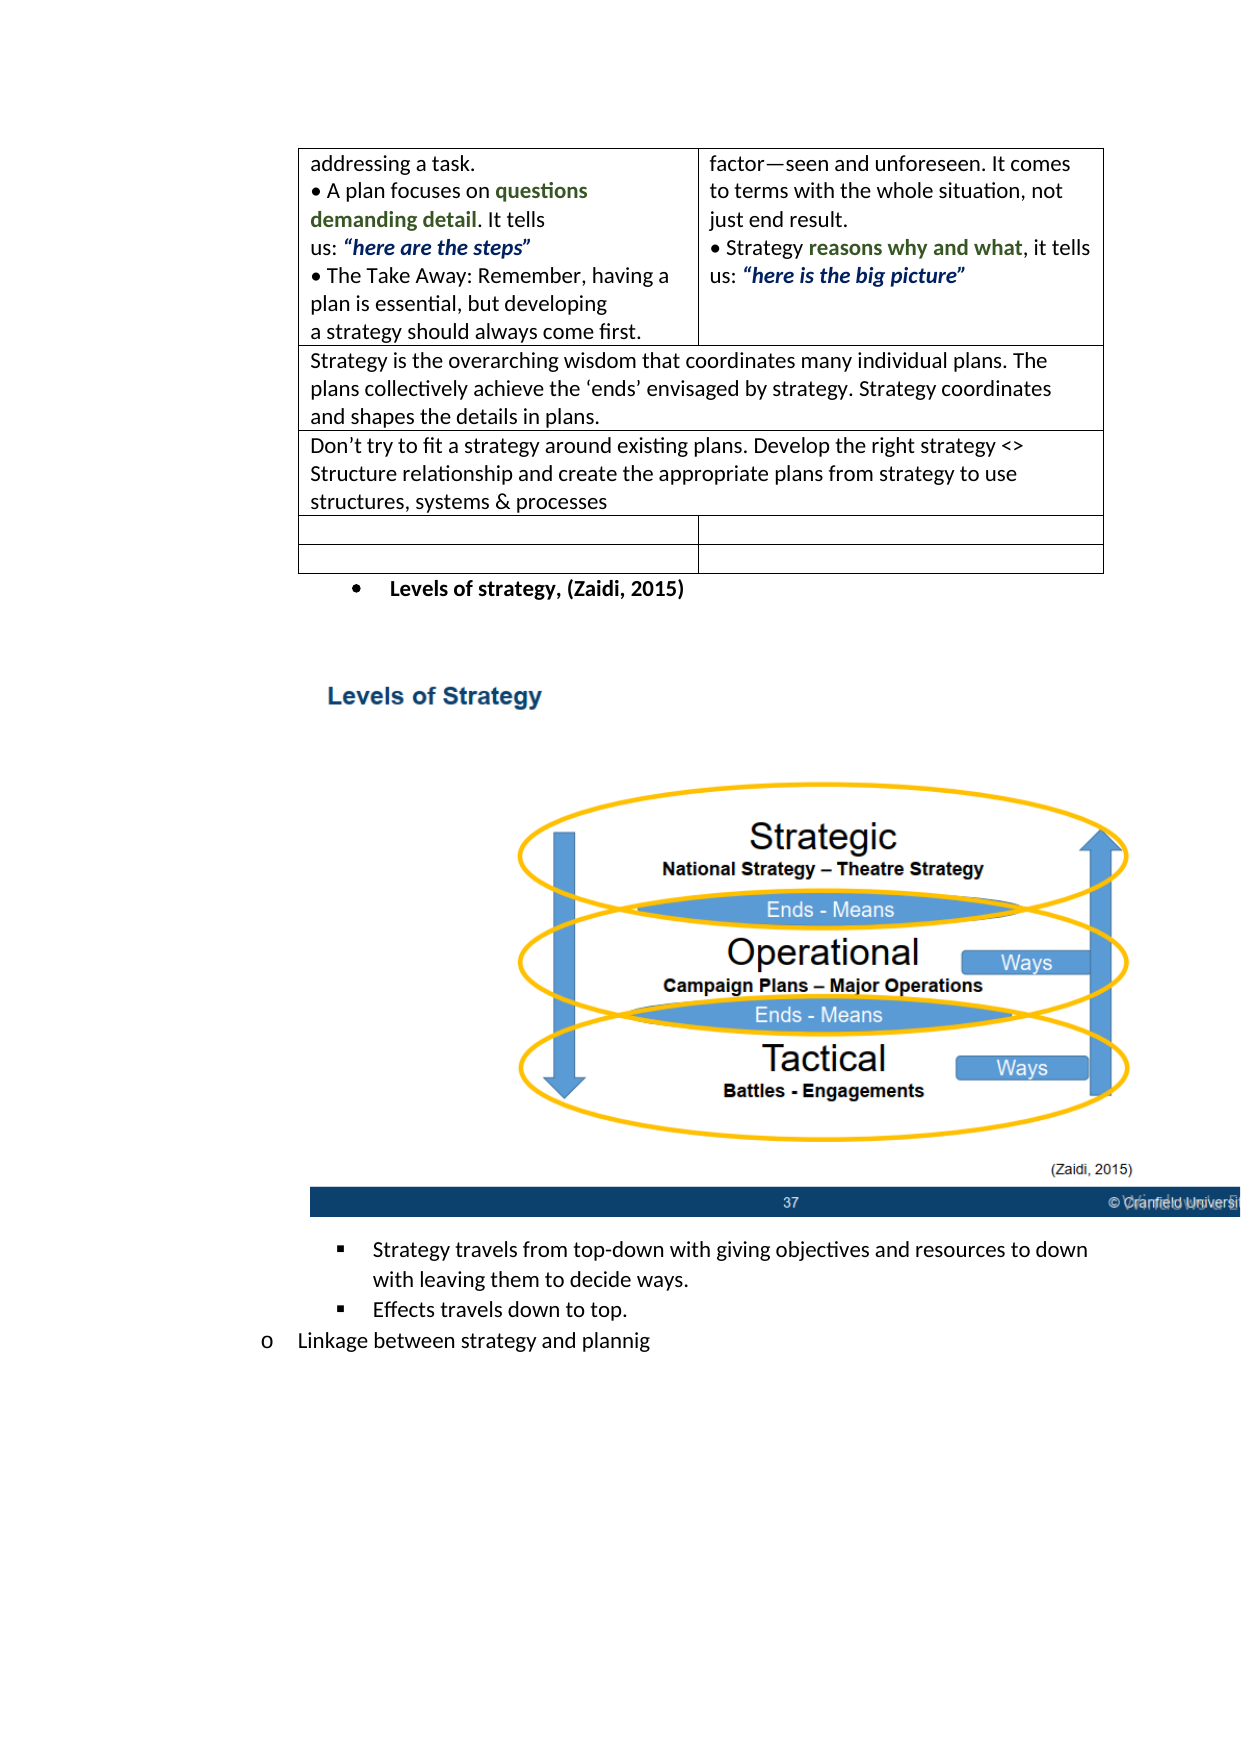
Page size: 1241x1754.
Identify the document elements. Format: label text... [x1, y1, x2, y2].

picture [310, 667, 1241, 1217]
list Linkage between strategy and plannig [260, 1326, 1093, 1355]
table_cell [299, 149, 698, 345]
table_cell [699, 149, 1103, 345]
list Effects travels down to top. [335, 1296, 1093, 1323]
table_cell [699, 516, 1103, 544]
table_cell [299, 545, 698, 573]
table_cell Don’t try to fit a strategy around existing plans. Develop the right strategy <> Structure relationship and create the appropriate plans from strategy to use structures, systems & processes [299, 431, 1103, 515]
table_cell Strategy is the overarching wisdom that coordinates many individual plans. The plans collectively achieve the ‘ends’ envisaged by strategy. Strategy coordinates and shapes the details in plans. [299, 346, 1103, 430]
table_cell [299, 516, 698, 544]
list Strategy travels from top-down with giving objectives and resources to down with leaving them to decide ways. [335, 1235, 1093, 1293]
table_cell [699, 545, 1103, 573]
list Levels of strategy, (Zaidi, 2015) [352, 574, 1093, 602]
